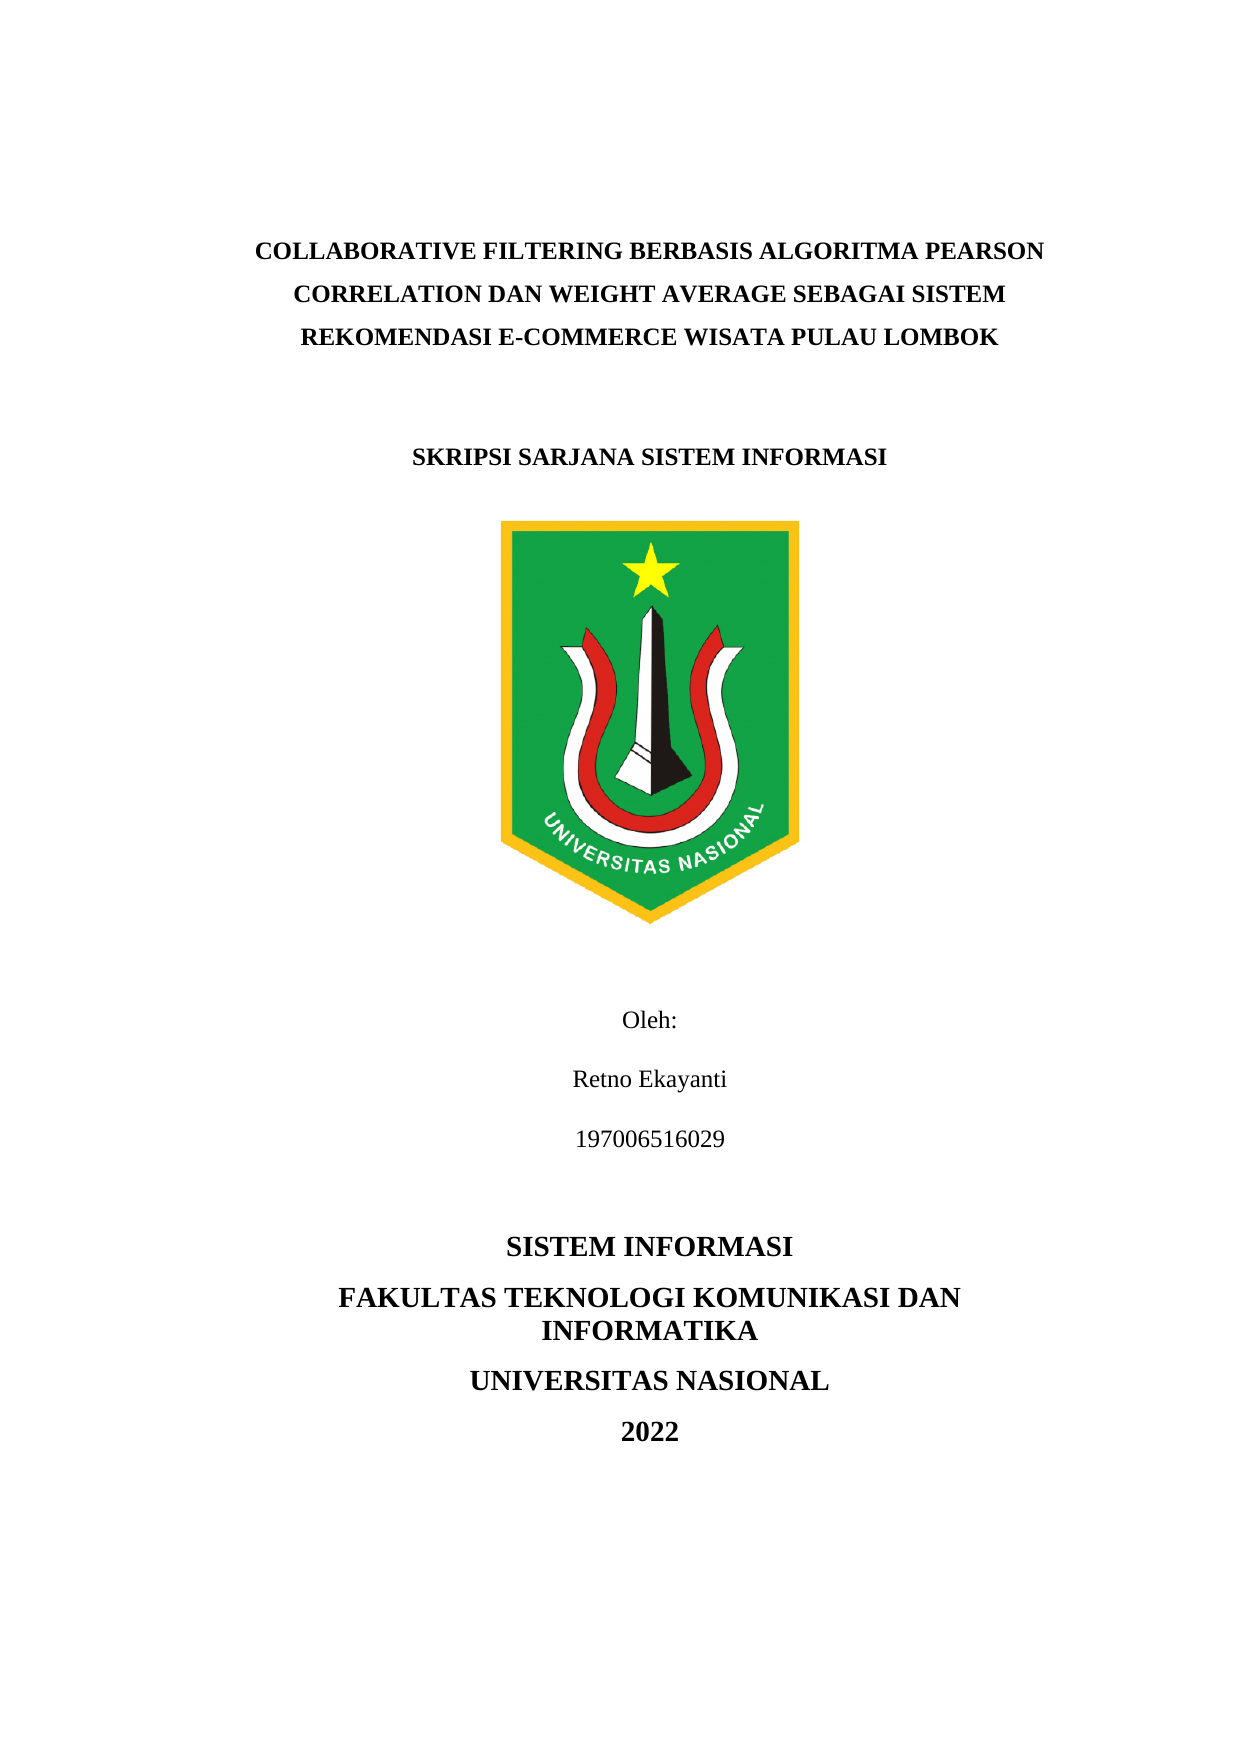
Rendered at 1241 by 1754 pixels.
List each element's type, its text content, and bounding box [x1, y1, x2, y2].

text SISTEM INFORMASI [236, 1229, 1063, 1263]
text SKRIPSI SARJANA SISTEM INFORMASI [236, 442, 1063, 471]
text UNIVERSITAS NASIONAL [236, 1363, 1063, 1397]
text 197006516029 [236, 1124, 1063, 1153]
text Oleh: [236, 1005, 1063, 1033]
text Retno Ekayanti [236, 1064, 1063, 1093]
text 2022 [236, 1414, 1063, 1447]
picture [481, 501, 818, 943]
text COLLABORATIVE FILTERING BERBASIS ALGORITMA PEARSON CORRELATION DAN WEIGHT AVERAGE SEBAGAI SISTEM REKOMENDASI E-COMMERCE WISATA PULAU LOMBOK [236, 236, 1063, 351]
text FAKULTAS TEKNOLOGI KOMUNIKASI DAN INFORMATIKA [236, 1280, 1063, 1347]
